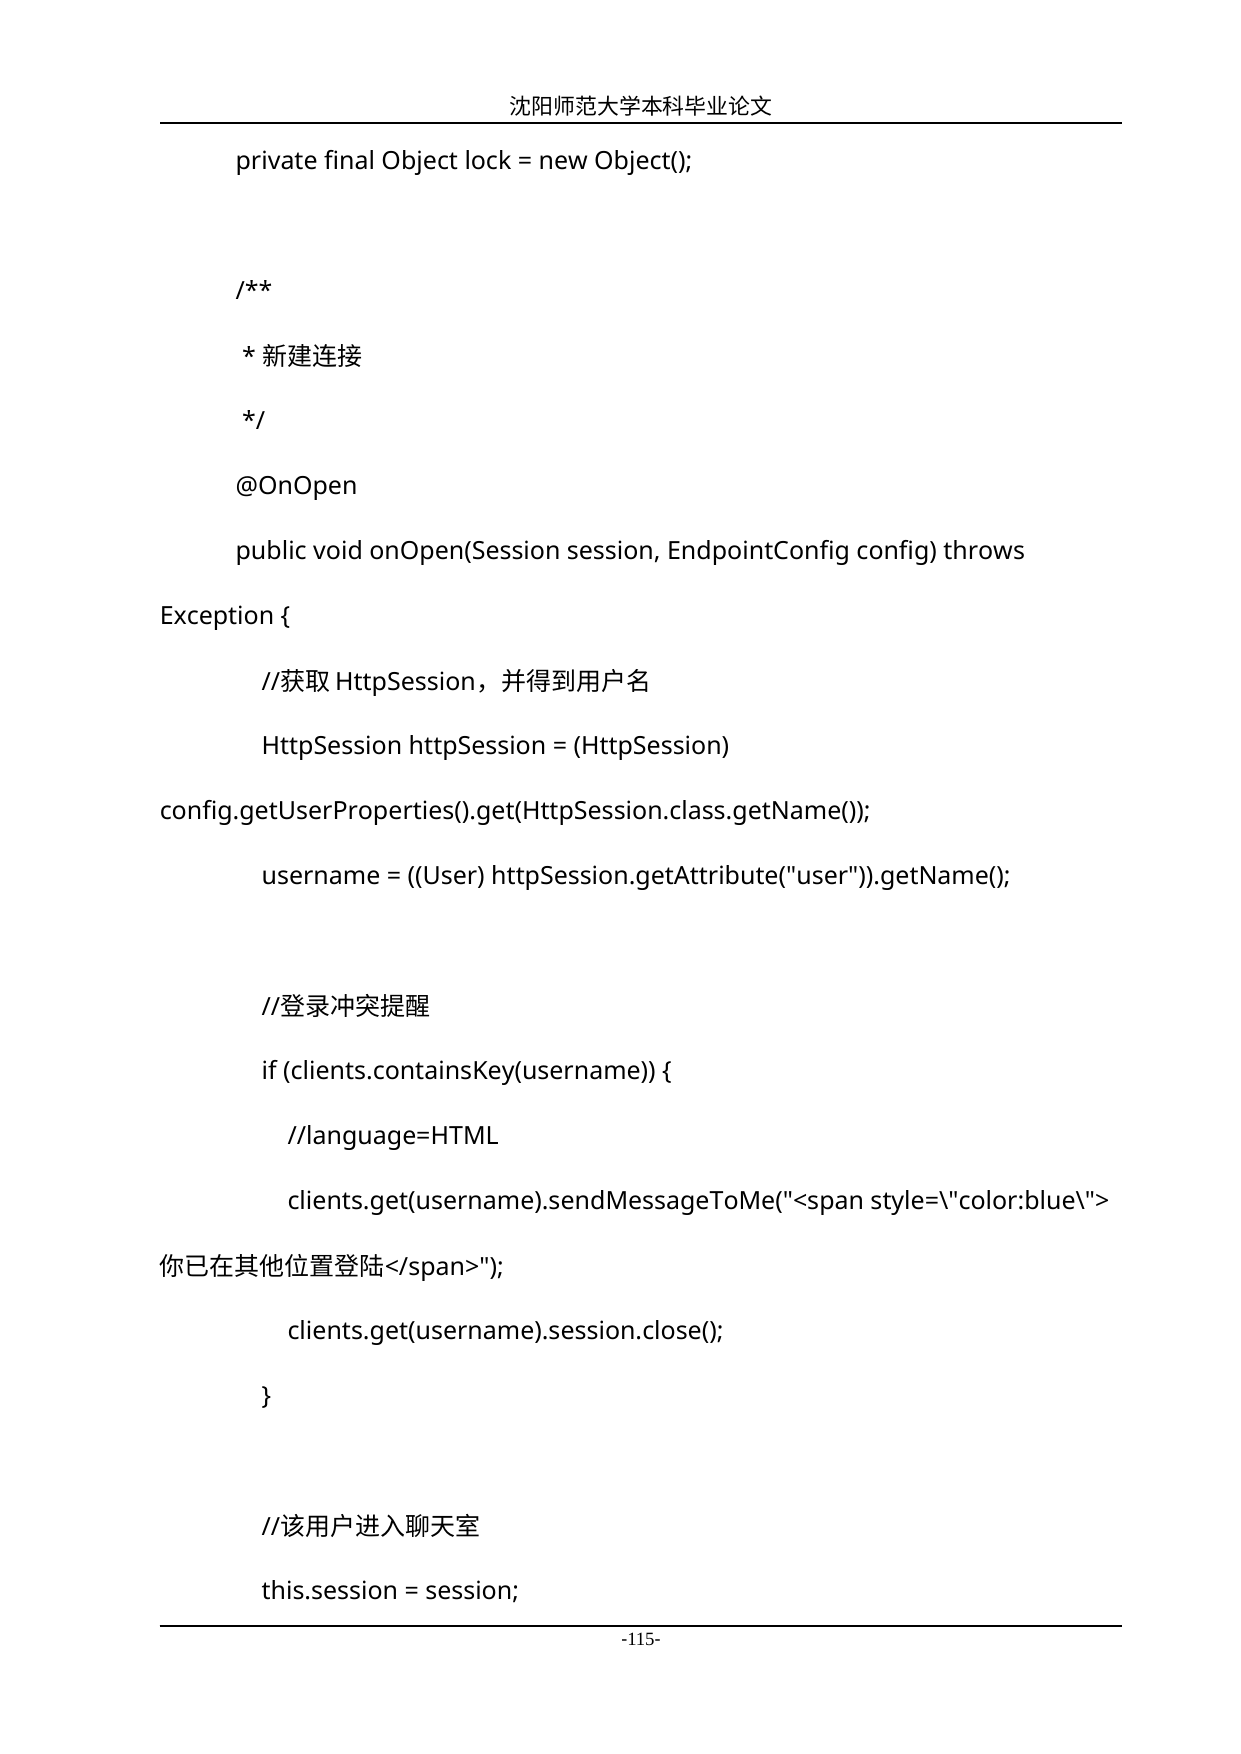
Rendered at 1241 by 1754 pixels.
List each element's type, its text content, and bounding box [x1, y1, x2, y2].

text @OnOpen [159, 452, 1122, 517]
text /** [159, 257, 1122, 322]
text this.session = session; [159, 1557, 1122, 1622]
text clients.get(username).session.close(); [159, 1297, 1122, 1362]
text //登录冲突提醒 [159, 972, 1122, 1037]
text HttpSession httpSession = (HttpSession) config.getUserProperties().get(HttpSession.class.getName()); [159, 712, 1122, 842]
text private final Object lock = new Object(); [159, 127, 1122, 192]
text //language=HTML [159, 1102, 1122, 1167]
text } [159, 1362, 1122, 1427]
text * 新建连接 [159, 322, 1122, 387]
text username = ((User) httpSession.getAttribute("user")).getName(); [159, 842, 1122, 907]
text public void onOpen(Session session, EndpointConfig config) throws Exception { [159, 517, 1122, 647]
text if (clients.containsKey(username)) { [159, 1037, 1122, 1102]
text clients.get(username).sendMessageToMe("<span style=\"color:blue\">你已在其他位置登陆</span>"); [159, 1167, 1122, 1297]
text //获取HttpSession，并得到用户名 [159, 647, 1122, 712]
text //该用户进入聊天室 [159, 1492, 1122, 1557]
text */ [159, 387, 1122, 452]
